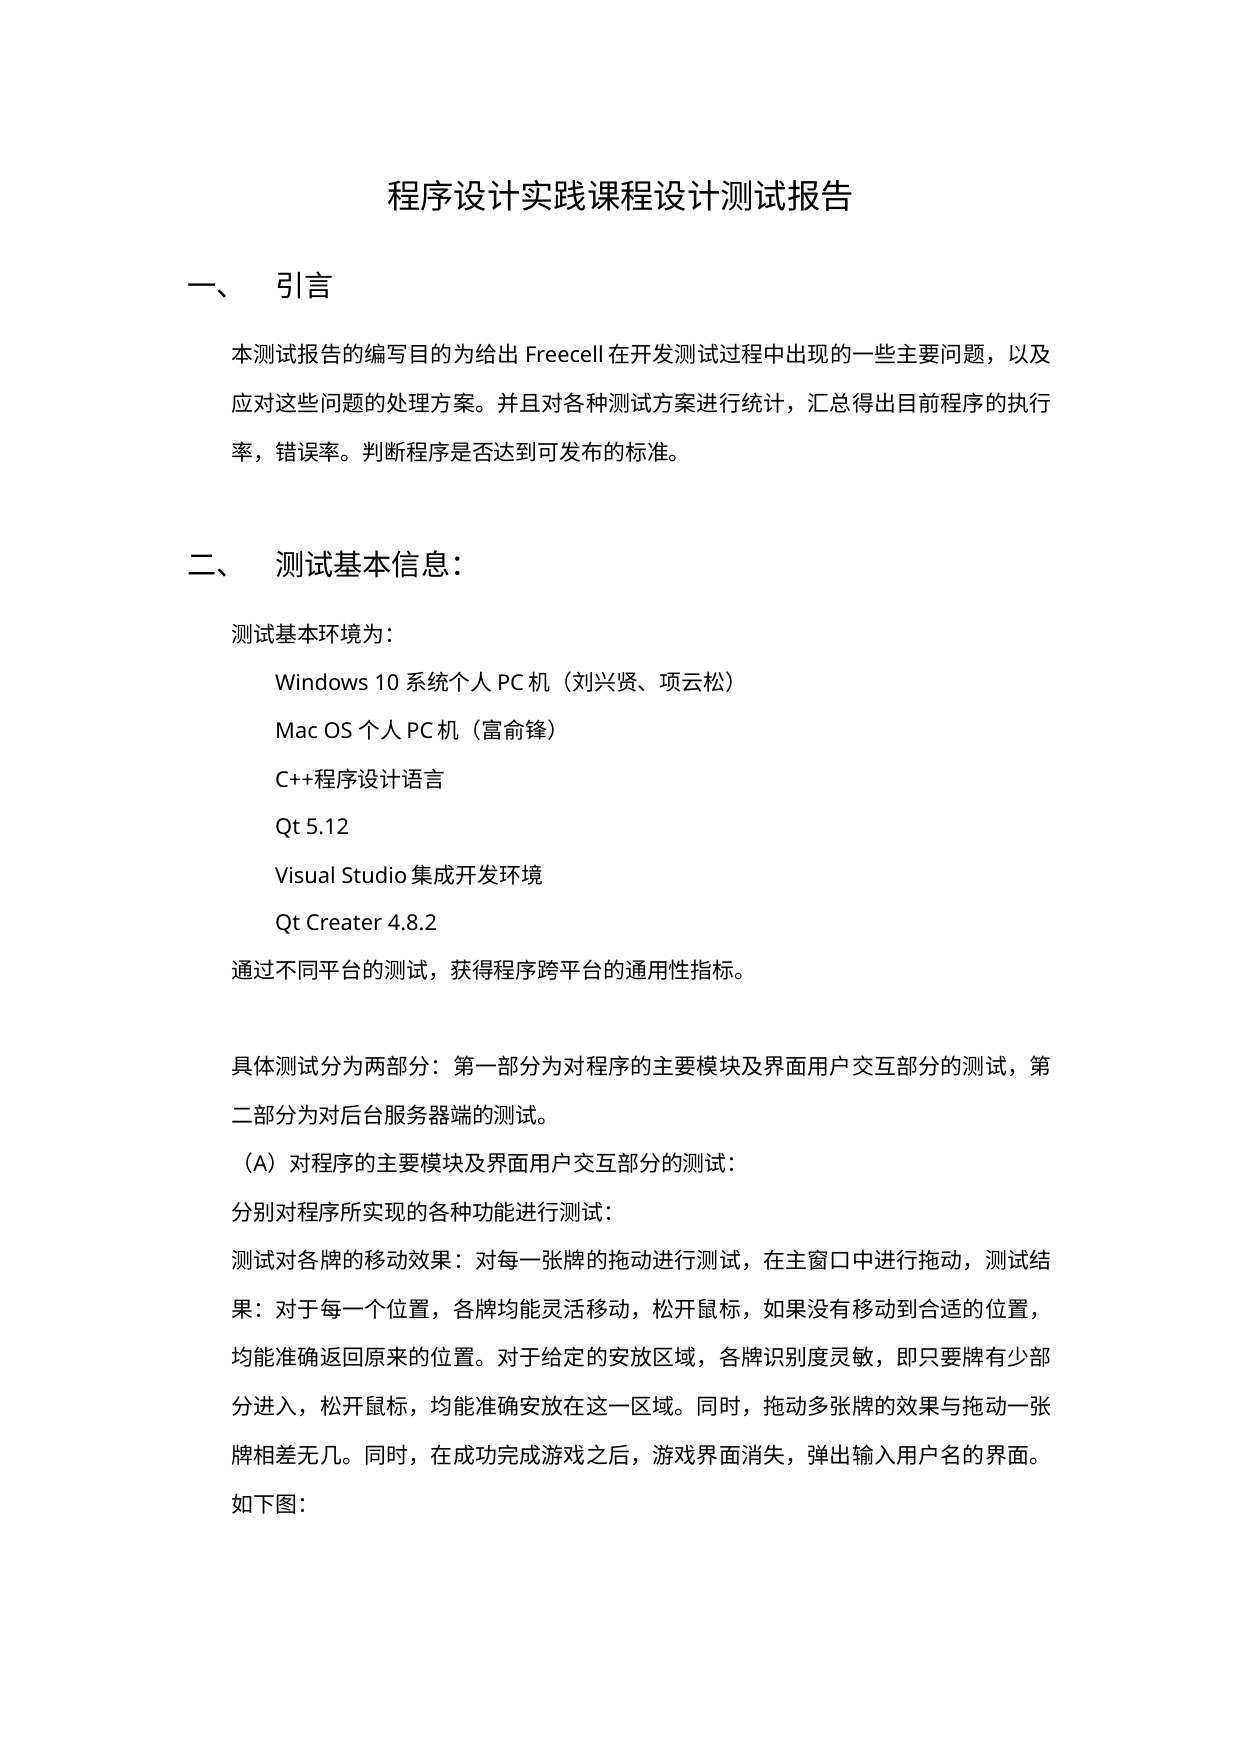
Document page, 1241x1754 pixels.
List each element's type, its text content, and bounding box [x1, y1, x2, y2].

list （A）对程序的主要模块及界面用户交互部分的测试： [231, 1146, 1053, 1178]
list 引言 [187, 251, 1053, 316]
text 通过不同平台的测试，获得程序跨平台的通用性指标。 [187, 953, 1053, 986]
list 测试基本信息： [187, 530, 1053, 595]
list Windows 10 系统个人PC机（刘兴贤、项云松） [231, 665, 1053, 697]
list Visual Studio集成开发环境 [231, 857, 1053, 890]
list 本测试报告的编写目的为给出Freecell在开发测试过程中出现的一些主要问题，以及应对这些问题的处理方案。并且对各种测试方案进行统计，汇总得出目前程序的执行率，错误率。判断程序是否达到可发布的标准。 [231, 337, 1053, 467]
list Qt 5.12 [231, 810, 1053, 842]
list 测试对各牌的移动效果：对每一张牌的拖动进行测试，在主窗口中进行拖动，测试结果：对于每一个位置，各牌均能灵活移动，松开鼠标，如果没有移动到合适的位置，均能准确返回原来的位置。对于给定的安放区域，各牌识别度灵敏，即只要牌有少部分进入，松开鼠标，均能准确安放在这一区域。同时，拖动多张牌的效果与拖动一张牌相差无几。同时，在成功完成游戏之后，游戏界面消失，弹出输入用户名的界面。如下图： [231, 1242, 1053, 1519]
list C++程序设计语言 [231, 762, 1053, 794]
list Qt Creater 4.8.2 [231, 906, 1053, 938]
list 测试基本环境为： [231, 617, 1053, 649]
text 程序设计实践课程设计测试报告 [187, 162, 1053, 227]
list Mac OS 个人PC机（富俞锋） [231, 713, 1053, 746]
list 分别对程序所实现的各种功能进行测试： [231, 1194, 1053, 1227]
list 具体测试分为两部分：第一部分为对程序的主要模块及界面用户交互部分的测试，第二部分为对后台服务器端的测试。 [231, 1049, 1053, 1130]
